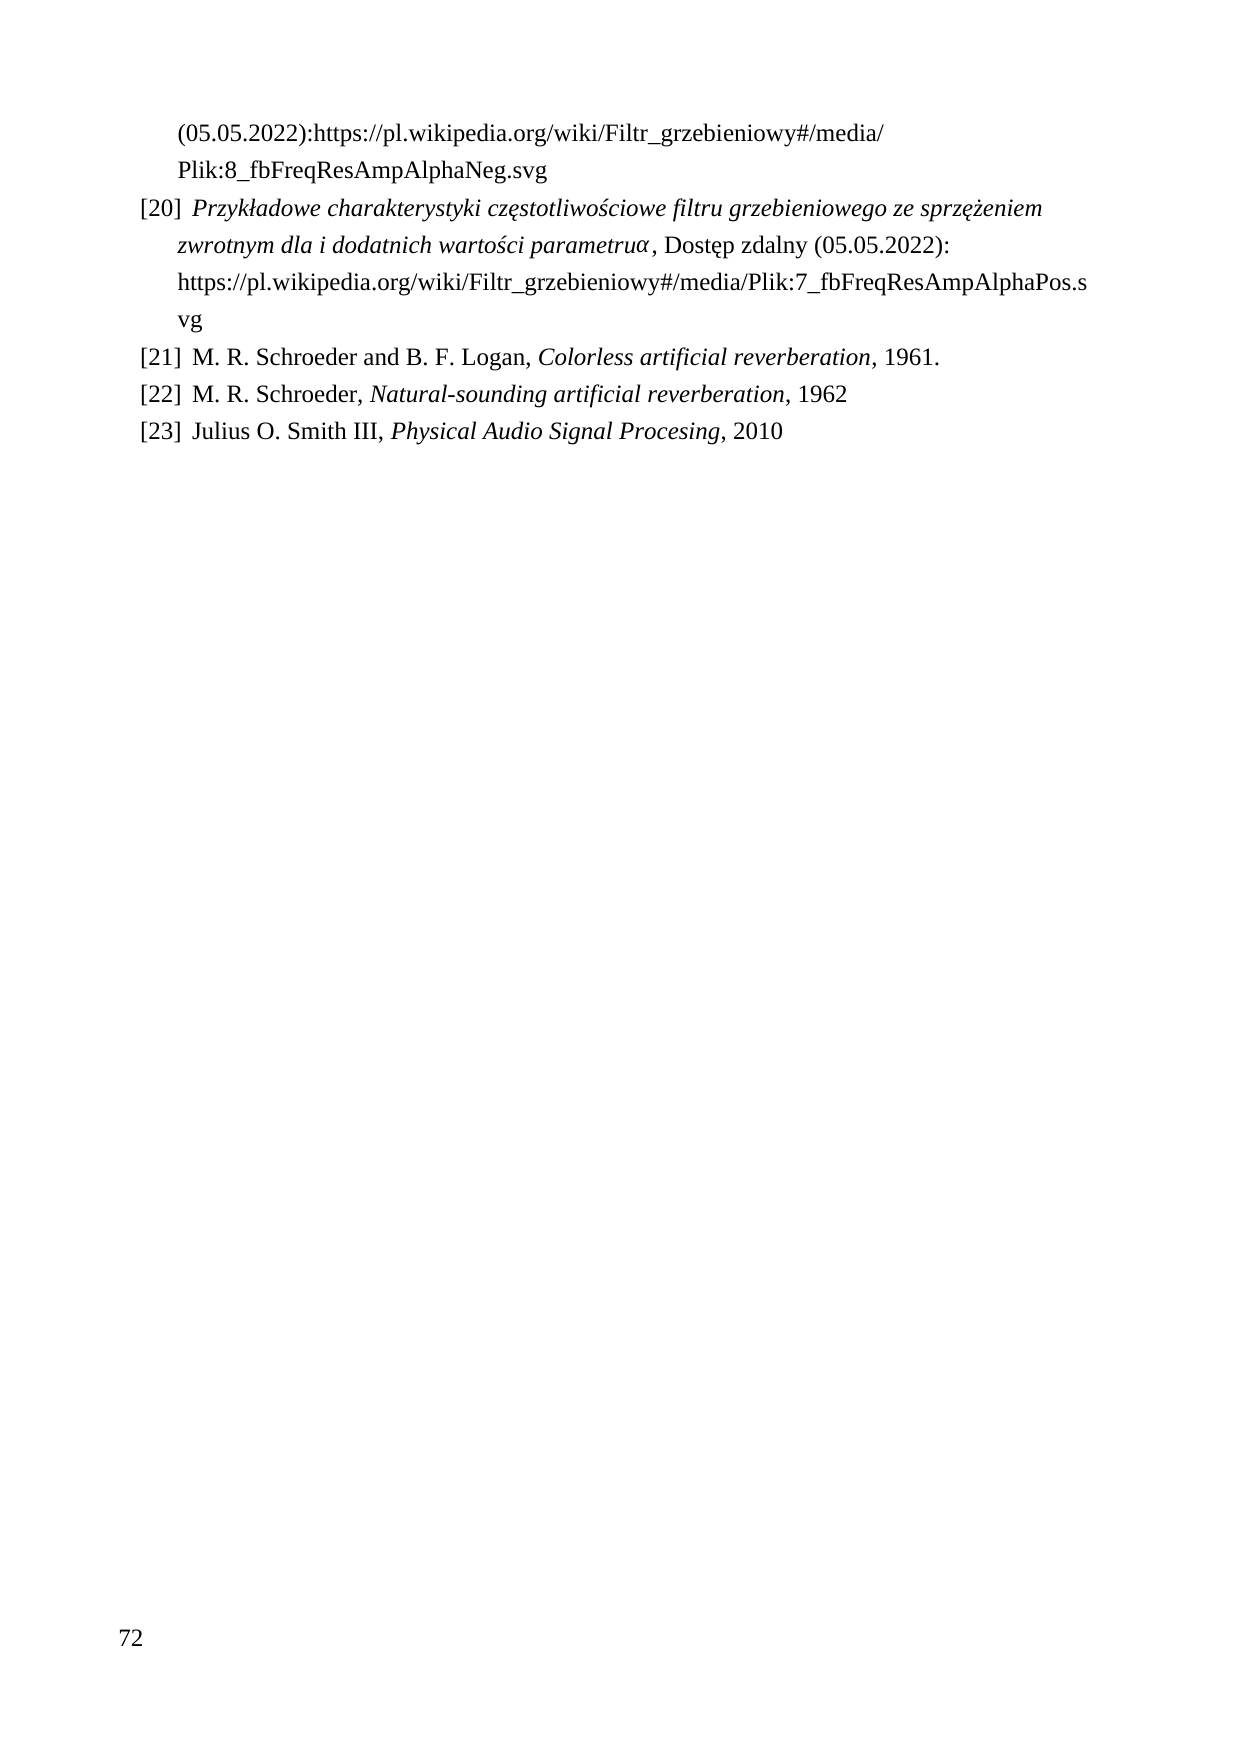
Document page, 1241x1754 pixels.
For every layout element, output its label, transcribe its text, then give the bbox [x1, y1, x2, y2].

list M. R. Schroeder, Natural-sounding artificial reverberation, 1962 [140, 379, 1092, 408]
list M. R. Schroeder and B. F. Logan, Colorless artificial reverberation, 1961. [140, 342, 1092, 371]
list Przykładowe charakterystyki częstotliwościowe filtru grzebieniowego ze sprzężeniem zwrotnym dla i dodatnich wartości parametru, Dostęp zdalny (05.05.2022): https://pl.wikipedia.org/wiki/Filtr_grzebieniowy#/media/Plik:7_fbFreqResAmpAlphaPos.svg [140, 193, 1092, 333]
list Julius O. Smith III, Physical Audio Signal Procesing, 2010 [140, 416, 1092, 445]
